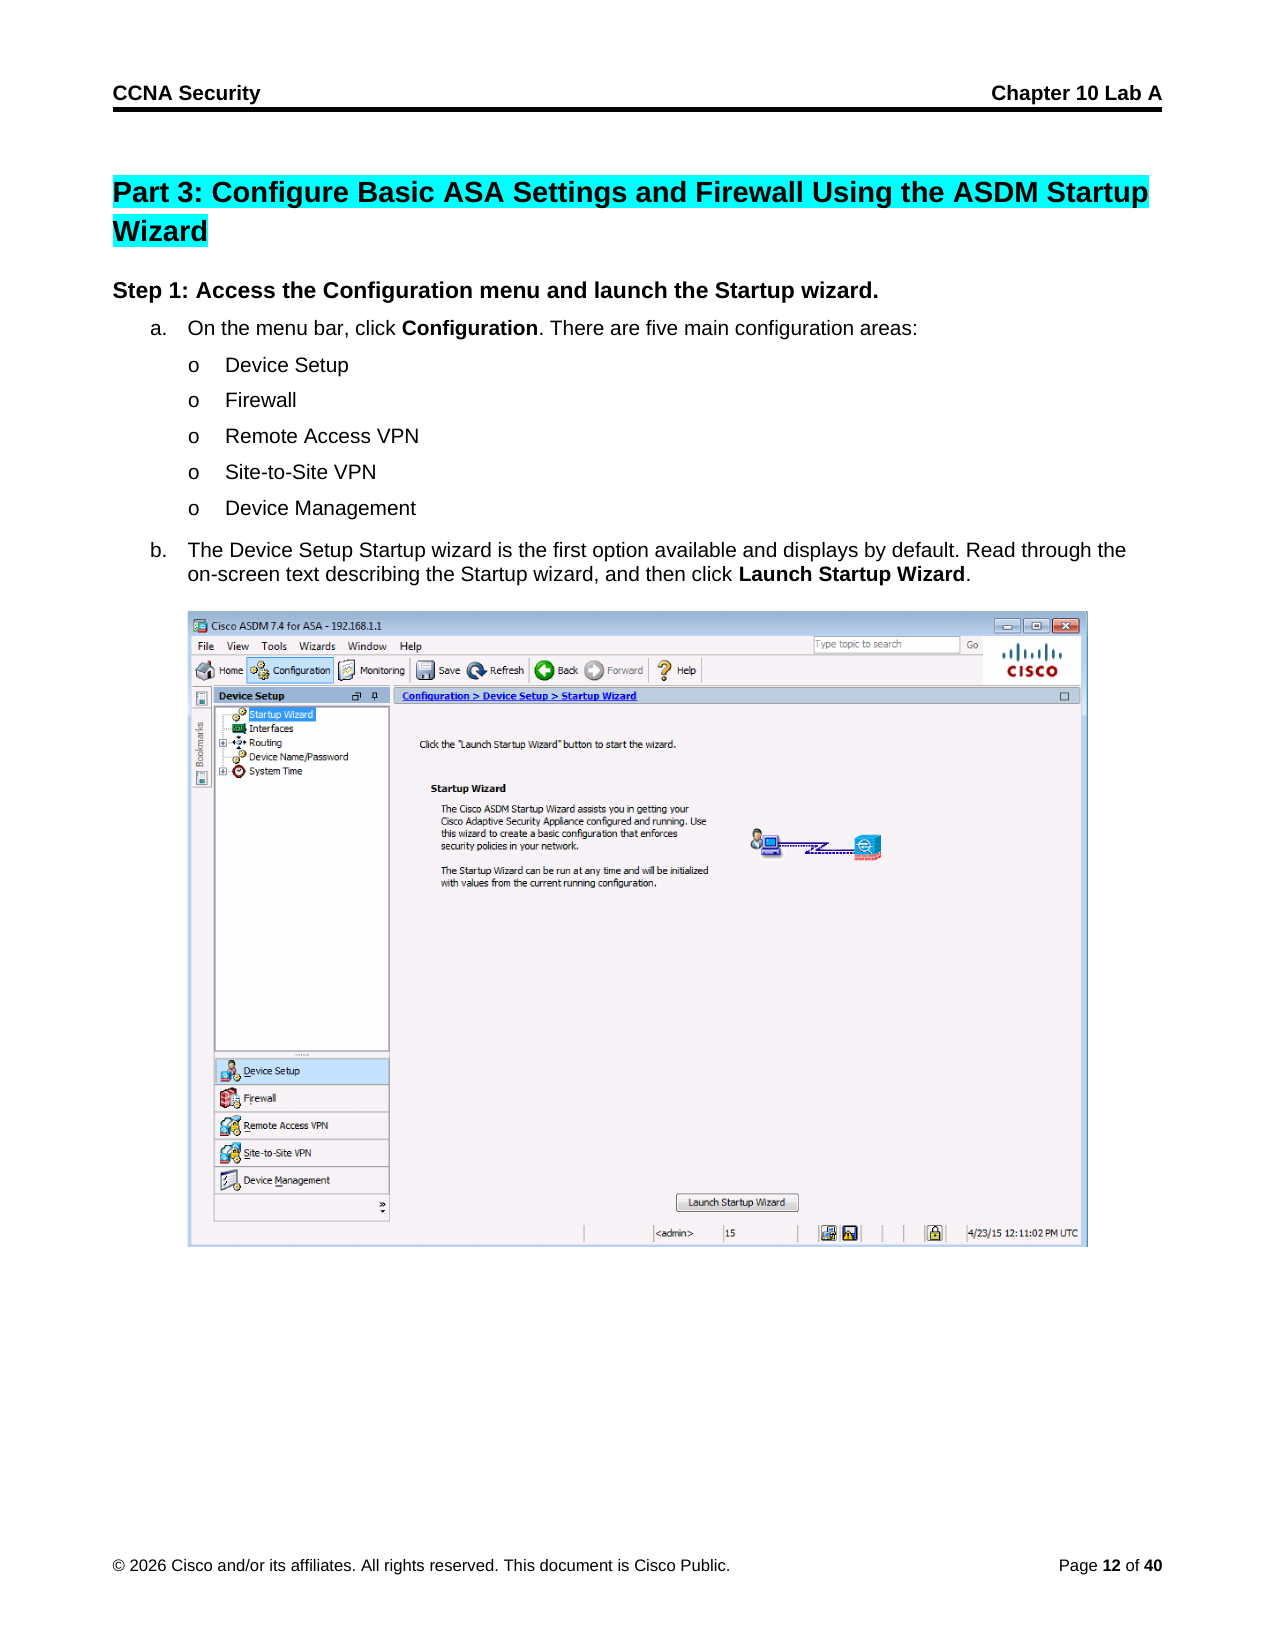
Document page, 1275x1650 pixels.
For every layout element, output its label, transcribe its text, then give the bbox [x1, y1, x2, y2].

text Device Management [187, 496, 1162, 522]
text Remote Access VPN [187, 424, 1162, 450]
text On the menu bar, click Configuration. There are five main configuration areas: [150, 316, 1162, 340]
text Device Setup [187, 352, 1162, 378]
text Configure Basic ASA Settings and Firewall Using the ASDM Startup Wizard [112, 175, 1162, 247]
picture [187, 611, 1088, 1247]
text Firewall [187, 388, 1162, 414]
text Site-to-Site VPN [187, 460, 1162, 486]
text Access the Configuration menu and launch the Startup wizard. [112, 277, 1162, 303]
text The Device Setup Startup wizard is the first option available and displays by default. Read through the on-screen text describing the Startup wizard, and then click Launch Startup Wizard. [150, 538, 1162, 586]
